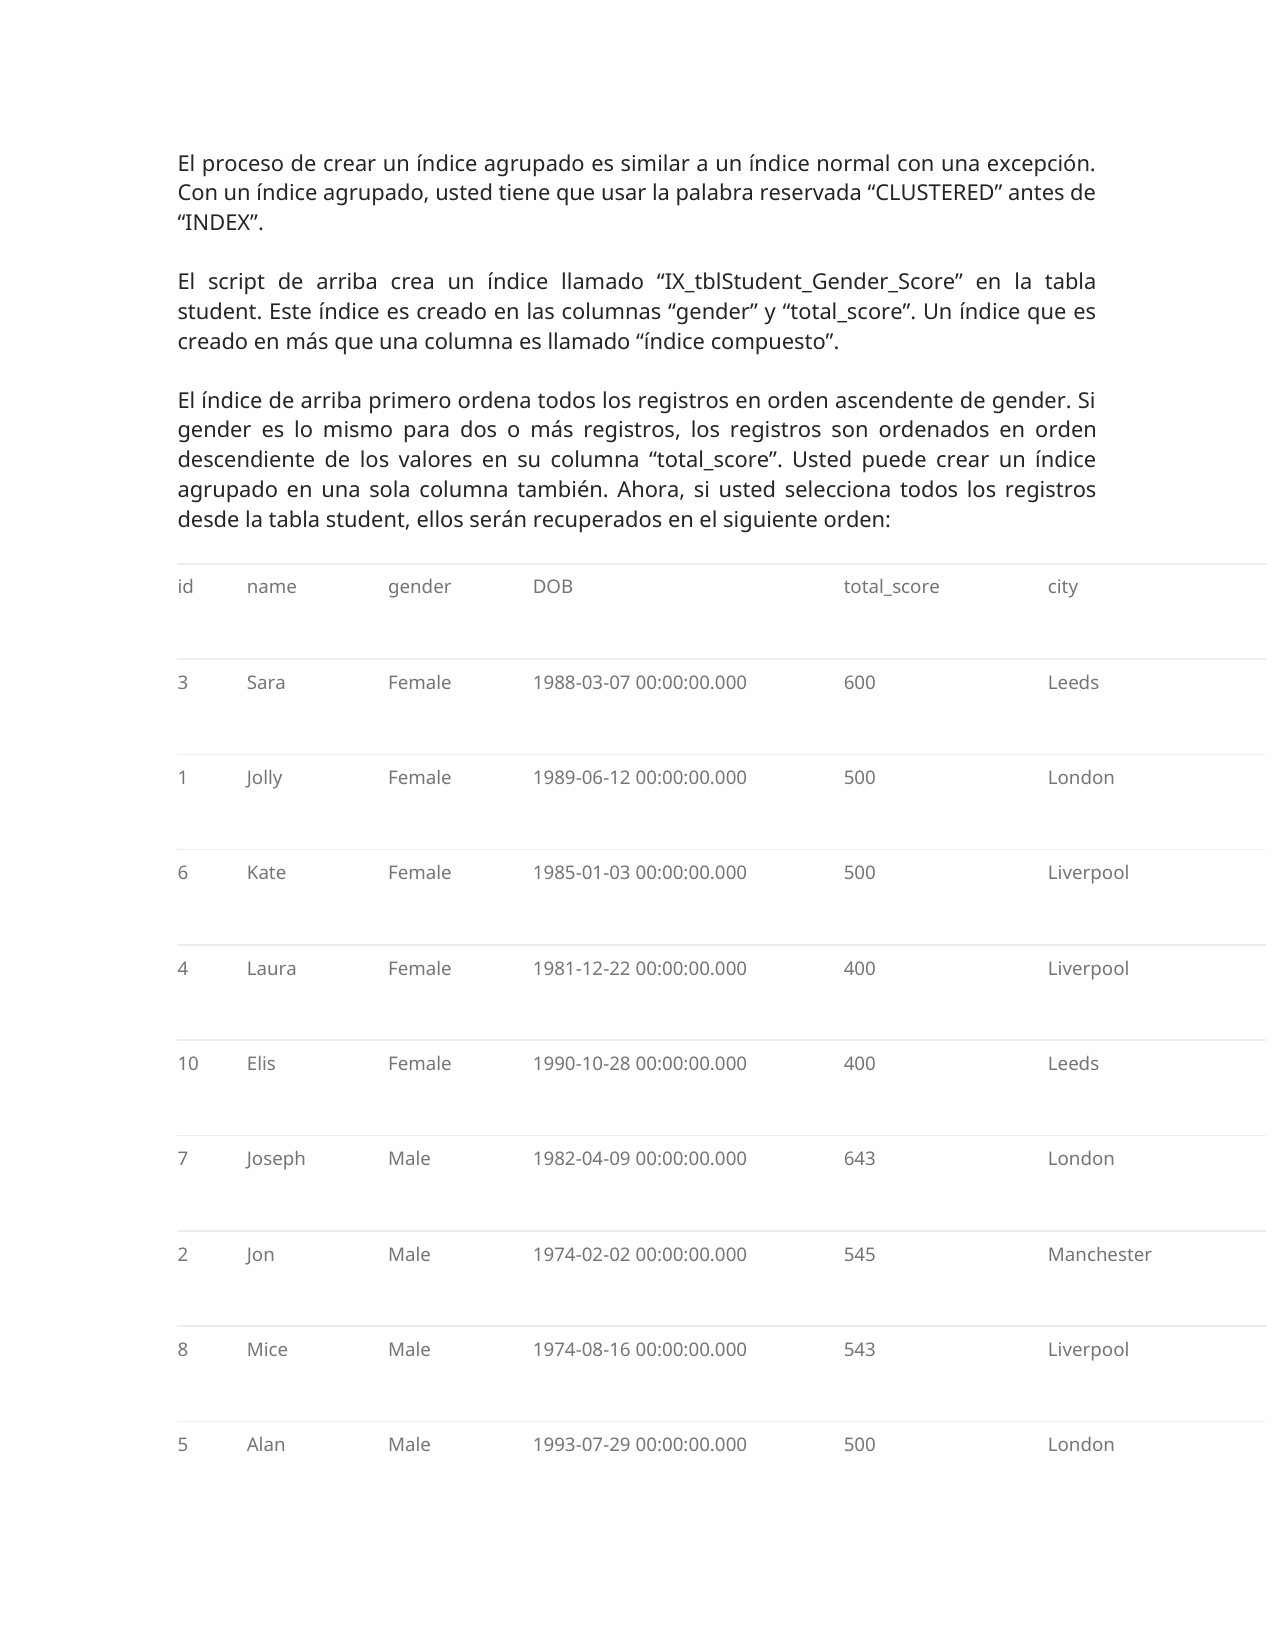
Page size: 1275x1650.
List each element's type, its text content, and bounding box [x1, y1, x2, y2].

table_cell Liverpool [1048, 1327, 1266, 1421]
table_cell Leeds [1048, 660, 1266, 753]
table_cell Female [388, 660, 533, 753]
text El script de arriba crea un índice llamado “IX_tblStudent_Gender_Score” en la tabla student. Este índice es creado en las columnas “gender” y “total_score”. Un índice que es creado en más que una columna es llamado “índice compuesto”. [177, 266, 1098, 356]
table_cell 500 [844, 755, 1048, 849]
table_cell Female [388, 850, 533, 944]
table_cell Liverpool [1048, 850, 1266, 944]
table_cell 500 [844, 1422, 1048, 1466]
table_cell 500 [844, 850, 1048, 944]
table_cell Male [388, 1136, 533, 1230]
table_cell 8 [177, 1327, 247, 1421]
table_cell 643 [844, 1136, 1048, 1230]
table_cell Female [388, 755, 533, 849]
table_cell 1989-06-12 00:00:00.000 [533, 755, 843, 849]
table_cell 2 [177, 1232, 247, 1325]
table_cell Sara [247, 660, 388, 753]
table_cell 4 [177, 946, 247, 1039]
table_cell 543 [844, 1327, 1048, 1421]
table_cell Laura [247, 946, 388, 1039]
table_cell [533, 1422, 843, 1466]
table_cell Female [388, 946, 533, 1039]
table_cell Liverpool [1048, 946, 1266, 1039]
table_cell Elis [247, 1041, 388, 1135]
table_cell 5 [177, 1422, 247, 1466]
table_cell 1990-10-28 00:00:00.000 [533, 1041, 843, 1135]
table_cell London [1048, 755, 1266, 849]
table_cell 400 [844, 946, 1048, 1039]
table_cell 3 [177, 660, 247, 753]
table_header city [1048, 565, 1266, 658]
table_cell Male [388, 1232, 533, 1325]
table_cell Jolly [247, 755, 388, 849]
text El índice de arriba primero ordena todos los registros en orden ascendente de gender. Si gender es lo mismo para dos o más registros, los registros son ordenados en orden descendiente de los valores en su columna “total_score”. Usted puede crear un índice agrupado en una sola columna también. Ahora, si usted selecciona todos los registros desde la tabla student, ellos serán recuperados en el siguiente orden: [177, 385, 1098, 534]
table_cell 1974-02-02 00:00:00.000 [533, 1232, 843, 1325]
table_header name [247, 565, 388, 658]
table_cell 600 [844, 660, 1048, 753]
table_cell Joseph [247, 1136, 388, 1230]
table_cell 1981-12-22 00:00:00.000 [533, 946, 843, 1039]
table_cell 7 [177, 1136, 247, 1230]
table_cell London [1048, 1136, 1266, 1230]
table_cell Female [388, 1041, 533, 1135]
table_cell Male [388, 1327, 533, 1421]
table_cell Alan [247, 1422, 388, 1466]
table_cell 1982-04-09 00:00:00.000 [533, 1136, 843, 1230]
table_cell 6 [177, 850, 247, 944]
table_header id [177, 565, 247, 658]
table_header DOB [533, 565, 843, 658]
table_cell Manchester [1048, 1232, 1266, 1325]
table_cell 10 [177, 1041, 247, 1135]
table_cell 400 [844, 1041, 1048, 1135]
table_cell Male [388, 1422, 533, 1466]
table_header gender [388, 565, 533, 658]
table_cell 1974-08-16 00:00:00.000 [533, 1327, 843, 1421]
table_cell Kate [247, 850, 388, 944]
text El proceso de crear un índice agrupado es similar a un índice normal con una excepción. Con un índice agrupado, usted tiene que usar la palabra reservada “CLUSTERED” antes de “INDEX”. [177, 148, 1098, 237]
table_cell 1985-01-03 00:00:00.000 [533, 850, 843, 944]
table_header total_score [844, 565, 1048, 658]
table_cell 1988-03-07 00:00:00.000 [533, 660, 843, 753]
table_cell London [1048, 1422, 1266, 1466]
table_cell 1 [177, 755, 247, 849]
table_cell Jon [247, 1232, 388, 1325]
table_cell 545 [844, 1232, 1048, 1325]
table_cell Leeds [1048, 1041, 1266, 1135]
table_cell Mice [247, 1327, 388, 1421]
